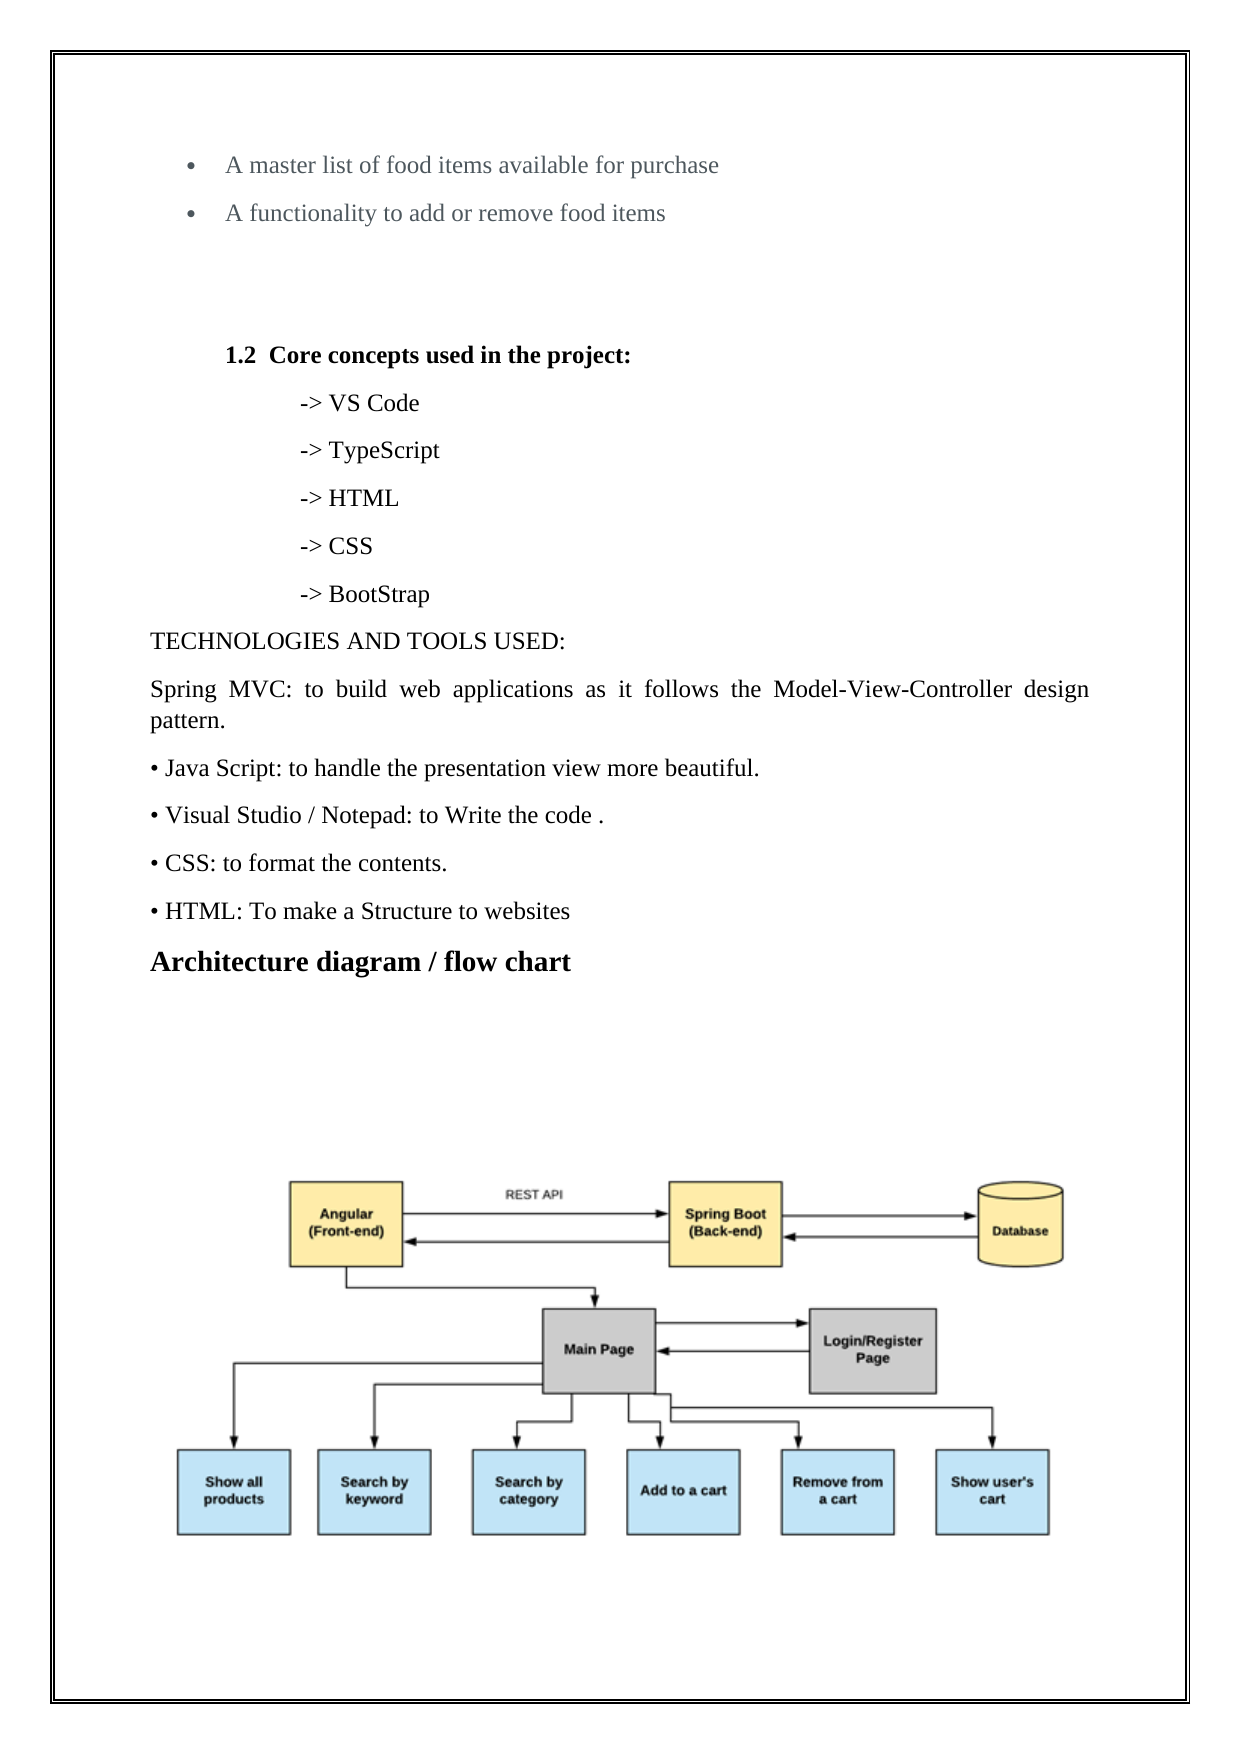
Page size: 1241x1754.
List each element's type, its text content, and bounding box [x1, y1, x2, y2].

text Architecture diagram / flow chart [150, 944, 1090, 977]
text • CSS: to format the contents. [150, 848, 1090, 877]
text -> VS Code [150, 388, 1090, 417]
text • HTML: To make a Structure to websites [150, 896, 1090, 925]
text -> CSS [225, 531, 1090, 560]
text Spring MVC: to build web applications as it follows the Model-View-Controller design pattern. [150, 674, 1090, 734]
list A master list of food items available for purchase [187, 150, 1090, 179]
text • Visual Studio / Notepad: to Write the code . [150, 801, 1090, 829]
picture [150, 1155, 1091, 1563]
list Core concepts used in the project: [225, 340, 1090, 369]
list A functionality to add or remove food items [187, 198, 1090, 226]
text • Java Script: to handle the presentation view more beautiful. [150, 753, 1090, 782]
text TECHNOLOGIES AND TOOLS USED: [150, 626, 1090, 655]
text -> HTML [225, 483, 1090, 512]
text -> TypeScript [150, 436, 1090, 464]
text -> BootStrap [225, 579, 1090, 607]
